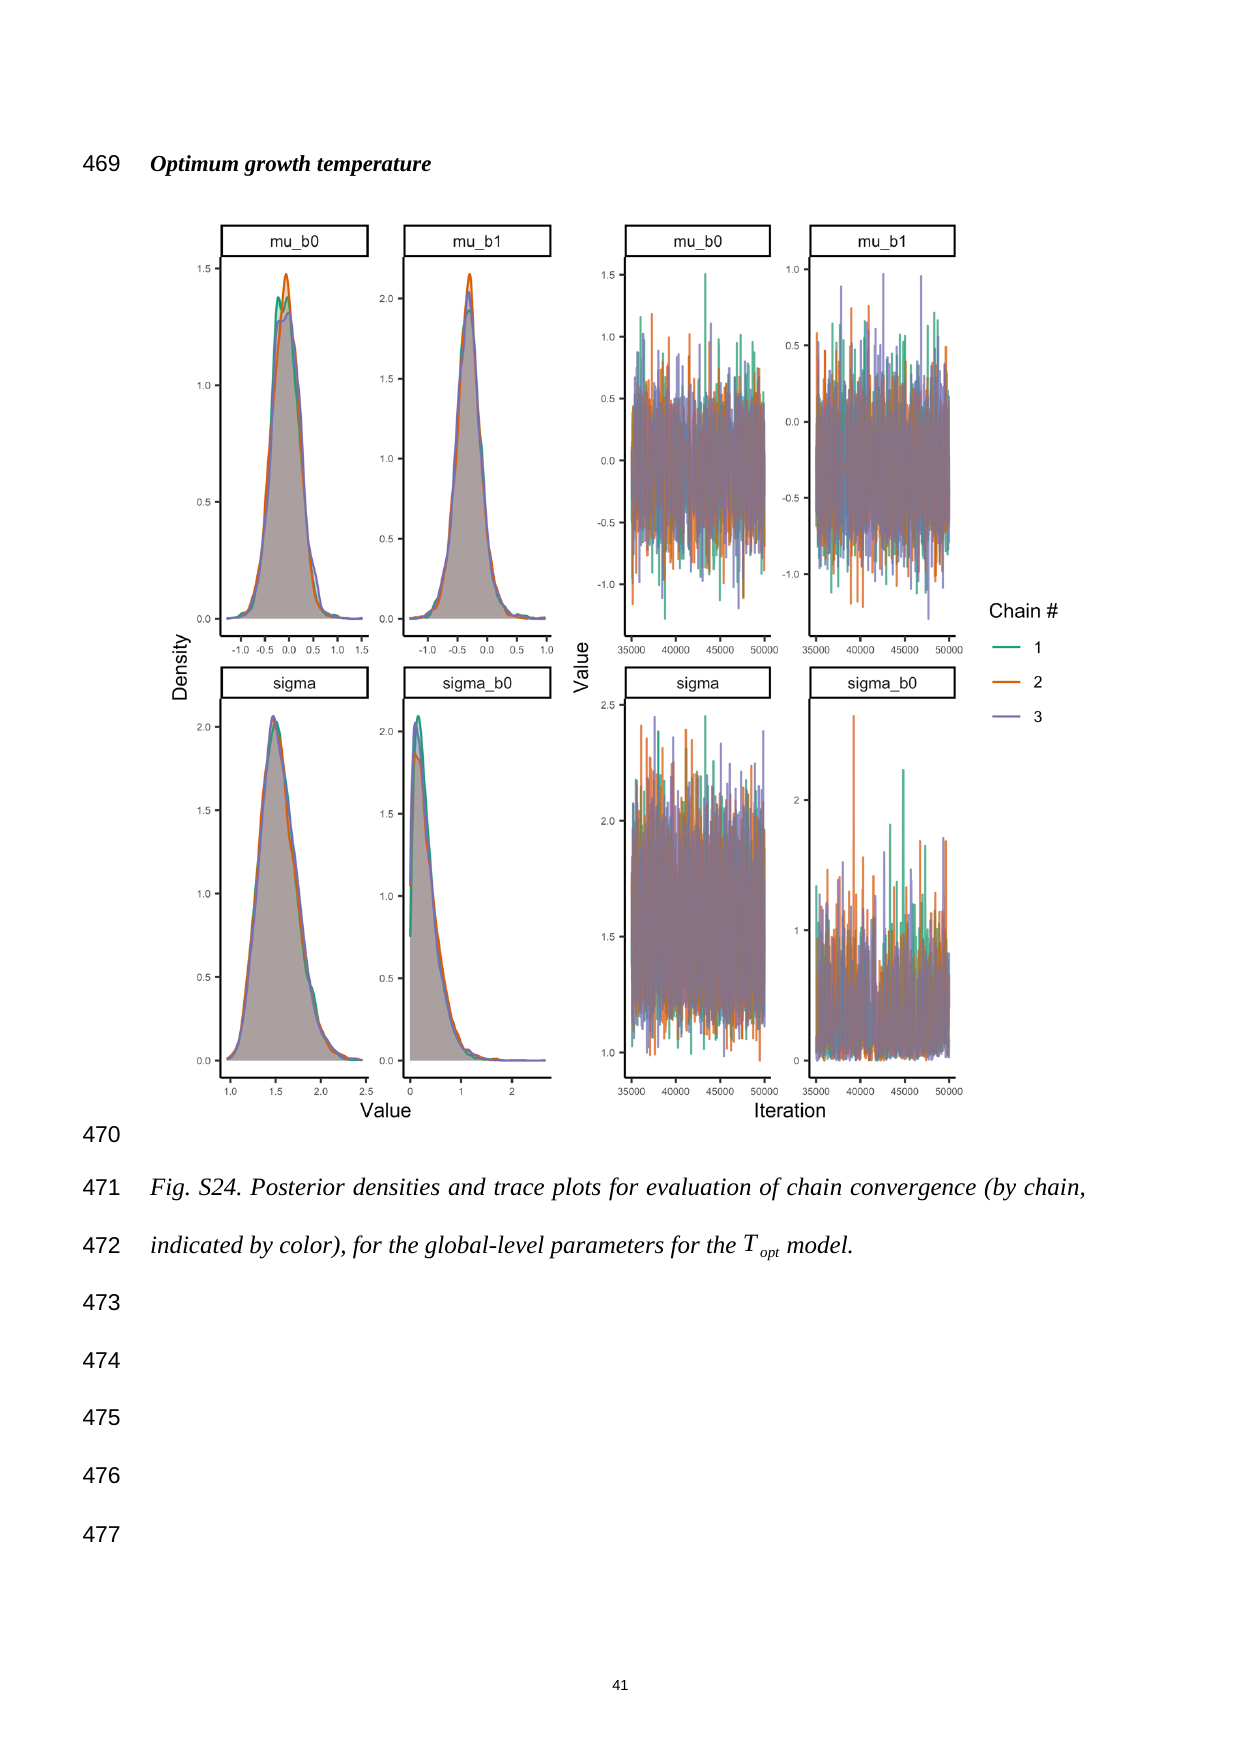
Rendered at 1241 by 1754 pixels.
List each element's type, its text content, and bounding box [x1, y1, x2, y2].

picture [150, 202, 1091, 1143]
text Fig. S24. Posterior densities and trace plots for evaluation of chain convergence (by chain, indicated by color), for the global-level parameters for the model. [150, 1172, 1090, 1261]
subtitle Optimum growth temperature [150, 150, 1090, 176]
